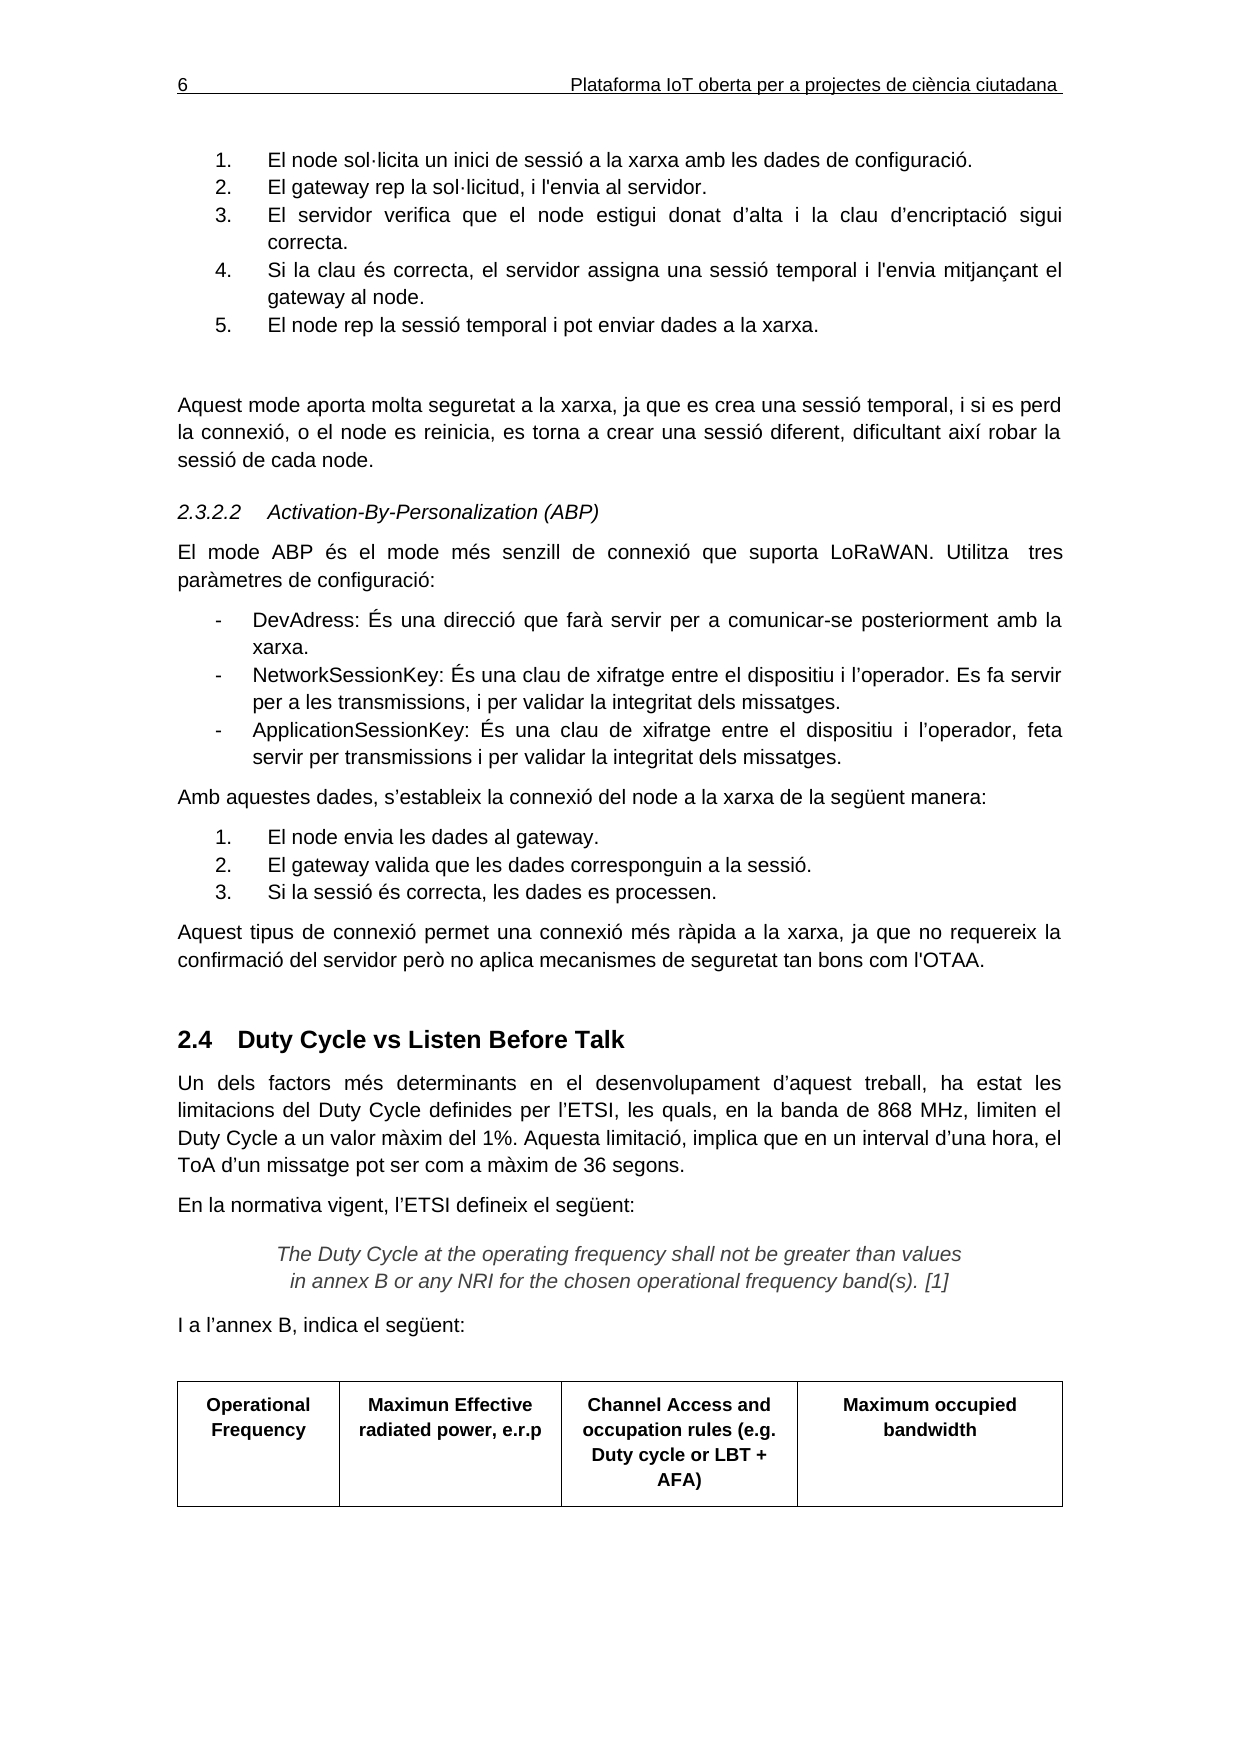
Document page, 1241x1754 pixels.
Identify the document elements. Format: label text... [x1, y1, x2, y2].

table_header Operational Frequency [178, 1382, 339, 1506]
list El servidor verifica que el node estigui donat d’alta i la clau d’encriptació sigui correcta. [215, 203, 1063, 254]
list Si la clau és correcta, el servidor assigna una sessió temporal i l'envia mitjançant el gateway al node. [215, 258, 1063, 309]
list El node sol·licita un inici de sessió a la xarxa amb les dades de configuració. [215, 148, 1063, 172]
list DevAdress: És una direcció que farà servir per a comunicar-se posteriorment amb la xarxa. [215, 608, 1063, 659]
list El gateway rep la sol·licitud, i l'envia al servidor. [215, 175, 1063, 199]
list El node rep la sessió temporal i pot enviar dades a la xarxa. [215, 313, 1063, 337]
text Un dels factors més determinants en el desenvolupament d’aquest treball, ha estat les limitacions del Duty Cycle definides per l’ETSI, les quals, en la banda de 868 MHz, limiten el Duty Cycle a un valor màxim del 1%. Aquesta limitació, implica que en un interval d’una hora, el ToA d’un missatge pot ser com a màxim de 36 segons. [177, 1071, 1063, 1177]
list ApplicationSessionKey: És una clau de xifratge entre el dispositiu i l’operador, feta servir per transmissions i per validar la integritat dels missatges. [215, 718, 1063, 769]
text En la normativa vigent, l’ETSI defineix el següent: [177, 1193, 1063, 1217]
table_header Maximun Effective radiated power, e.r.p [340, 1382, 561, 1506]
text Aquest mode aporta molta seguretat a la xarxa, ja que es crea una sessió temporal, i si es perd la connexió, o el node es reinicia, es torna a crear una sessió diferent, dificultant així robar la sessió de cada node. [177, 393, 1063, 472]
list Si la sessió és correcta, les dades es processen. [215, 880, 1063, 904]
list El node envia les dades al gateway. [215, 825, 1063, 849]
table_header Maximum occupied bandwidth [798, 1382, 1062, 1506]
text I a l’annex B, indica el següent: [177, 1313, 1063, 1337]
list El gateway valida que les dades corresponguin a la sessió. [215, 853, 1063, 877]
table_header Channel Access and occupation rules (e.g. Duty cycle or LBT + AFA) [562, 1382, 797, 1506]
text Amb aquestes dades, s’estableix la connexió del node a la xarxa de la següent manera: [177, 785, 1063, 809]
text El mode ABP és el mode més senzill de connexió que suporta LoRaWAN. Utilitza tres paràmetres de configuració: [177, 540, 1063, 592]
text Aquest tipus de connexió permet una connexió més ràpida a la xarxa, ja que no requereix la confirmació del servidor però no aplica mecanismes de seguretat tan bons com l'OTAA. [177, 920, 1063, 972]
text The Duty Cycle at the operating frequency shall not be greater than values in annex B or any NRI for the chosen operational frequency band(s). [267, 1242, 973, 1293]
subtitle Activation-By-Personalization (ABP) [177, 500, 1063, 524]
subtitle Duty Cycle vs Listen Before Talk [177, 1025, 1063, 1054]
list NetworkSessionKey: És una clau de xifratge entre el dispositiu i l’operador. Es fa servir per a les transmissions, i per validar la integritat dels missatges. [215, 663, 1063, 714]
